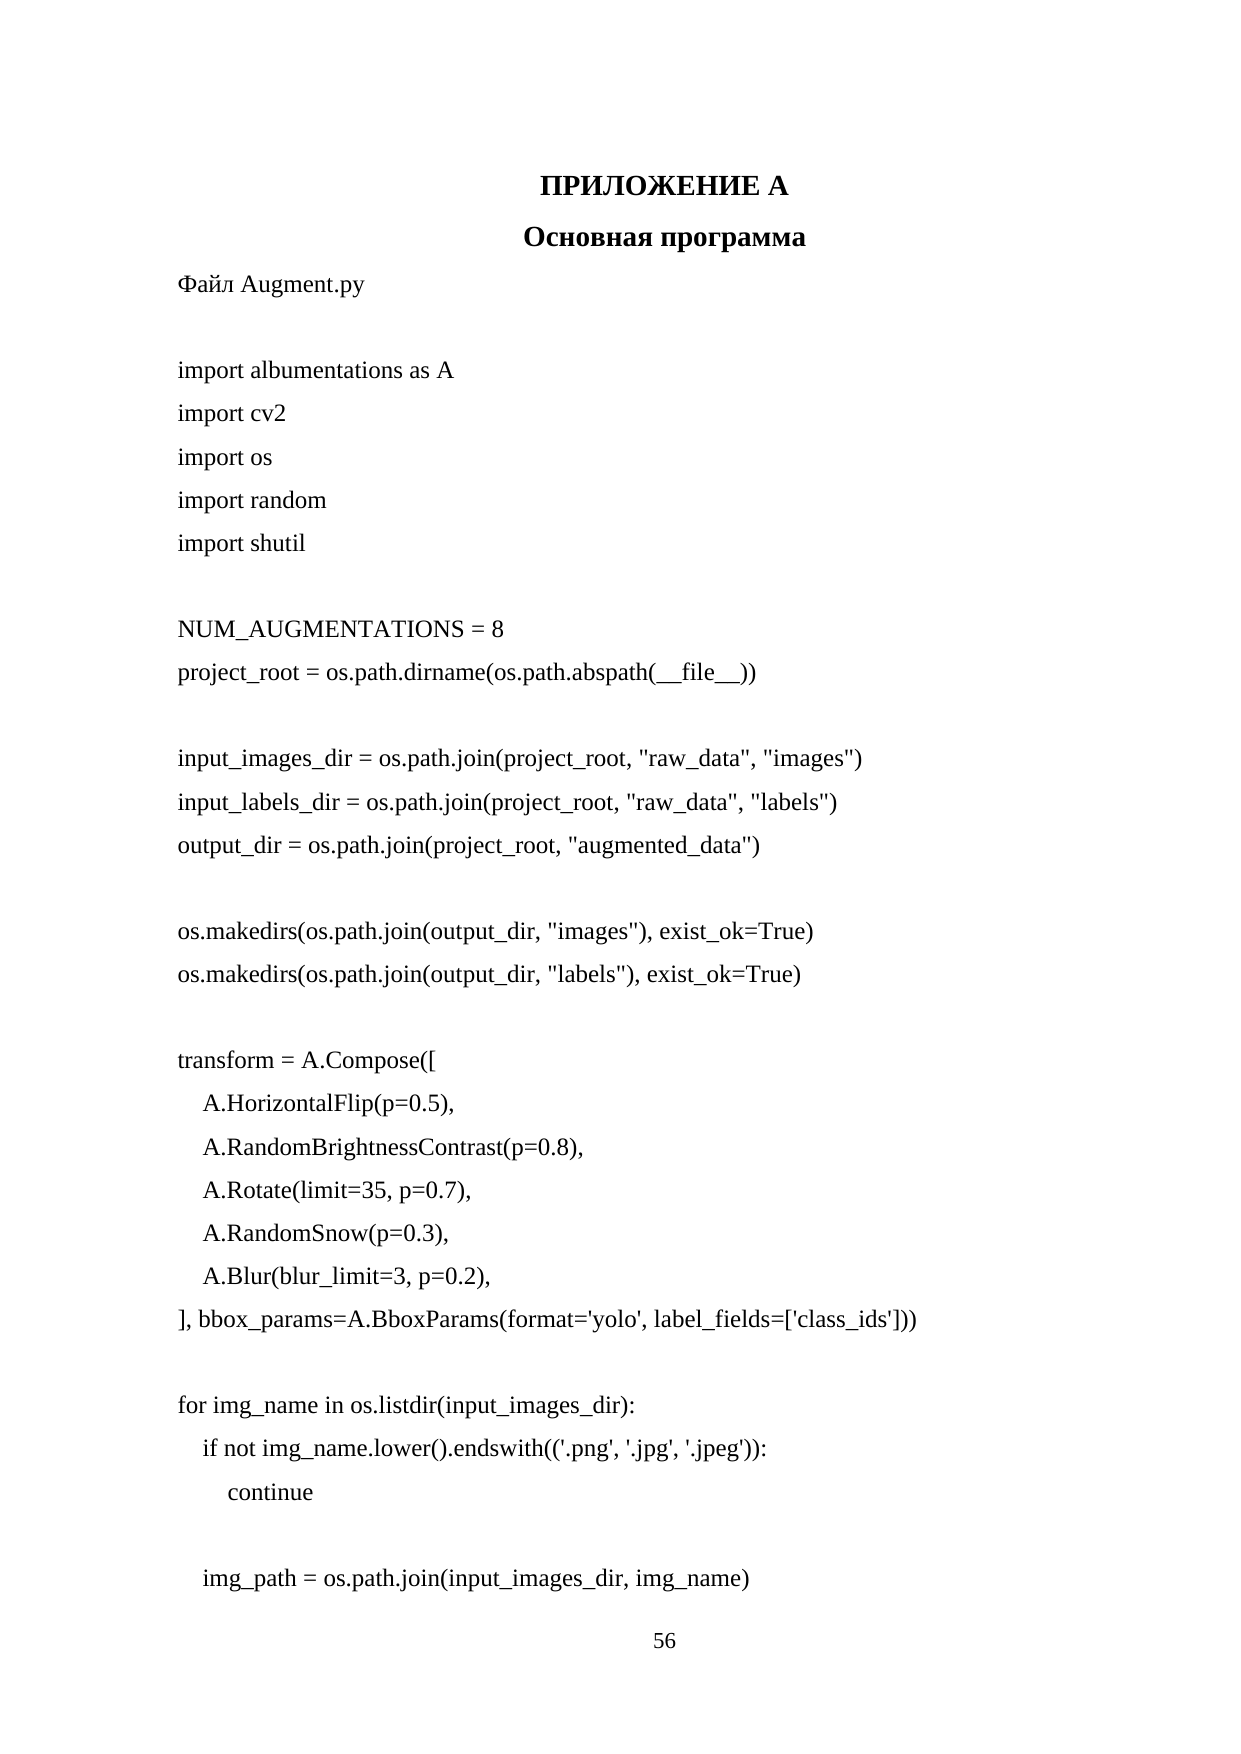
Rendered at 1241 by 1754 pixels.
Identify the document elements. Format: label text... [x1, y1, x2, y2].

text Основная программа [177, 219, 1152, 252]
text input_labels_dir = os.path.join(project_root, "raw_data", "labels") [177, 787, 1152, 815]
text input_images_dir = os.path.join(project_root, "raw_data", "images") [177, 743, 1152, 772]
text if not img_name.lower().endswith(('.png', '.jpg', '.jpeg')): [177, 1433, 1152, 1462]
text import cv2 [177, 398, 1152, 427]
text A.RandomBrightnessContrast(p=0.8), [177, 1132, 1152, 1160]
text project_root = os.path.dirname(os.path.abspath(__file__)) [177, 657, 1152, 686]
text Файл Augment.py [177, 269, 1152, 298]
text A.Rotate(limit=35, p=0.7), [177, 1175, 1152, 1203]
text NUM_AUGMENTATIONS = 8 [177, 614, 1152, 643]
text import shutil [177, 528, 1152, 557]
text img_path = os.path.join(input_images_dir, img_name) [177, 1563, 1152, 1592]
text transform = A.Compose([ [177, 1045, 1152, 1074]
text A.RandomSnow(p=0.3), [177, 1218, 1152, 1247]
text ПРИЛОЖЕНИЕ А [177, 168, 1152, 202]
text import os [177, 442, 1152, 470]
text A.Blur(blur_limit=3, p=0.2), [177, 1261, 1152, 1290]
text A.HorizontalFlip(p=0.5), [177, 1088, 1152, 1117]
text os.makedirs(os.path.join(output_dir, "labels"), exist_ok=True) [177, 959, 1152, 988]
text os.makedirs(os.path.join(output_dir, "images"), exist_ok=True) [177, 916, 1152, 945]
text for img_name in os.listdir(input_images_dir): [177, 1390, 1152, 1419]
text ], bbox_params=A.BboxParams(format='yolo', label_fields=['class_ids'])) [177, 1304, 1152, 1333]
text import albumentations as A [177, 355, 1152, 384]
text import random [177, 485, 1152, 513]
text continue [177, 1477, 1152, 1505]
text output_dir = os.path.join(project_root, "augmented_data") [177, 830, 1152, 858]
